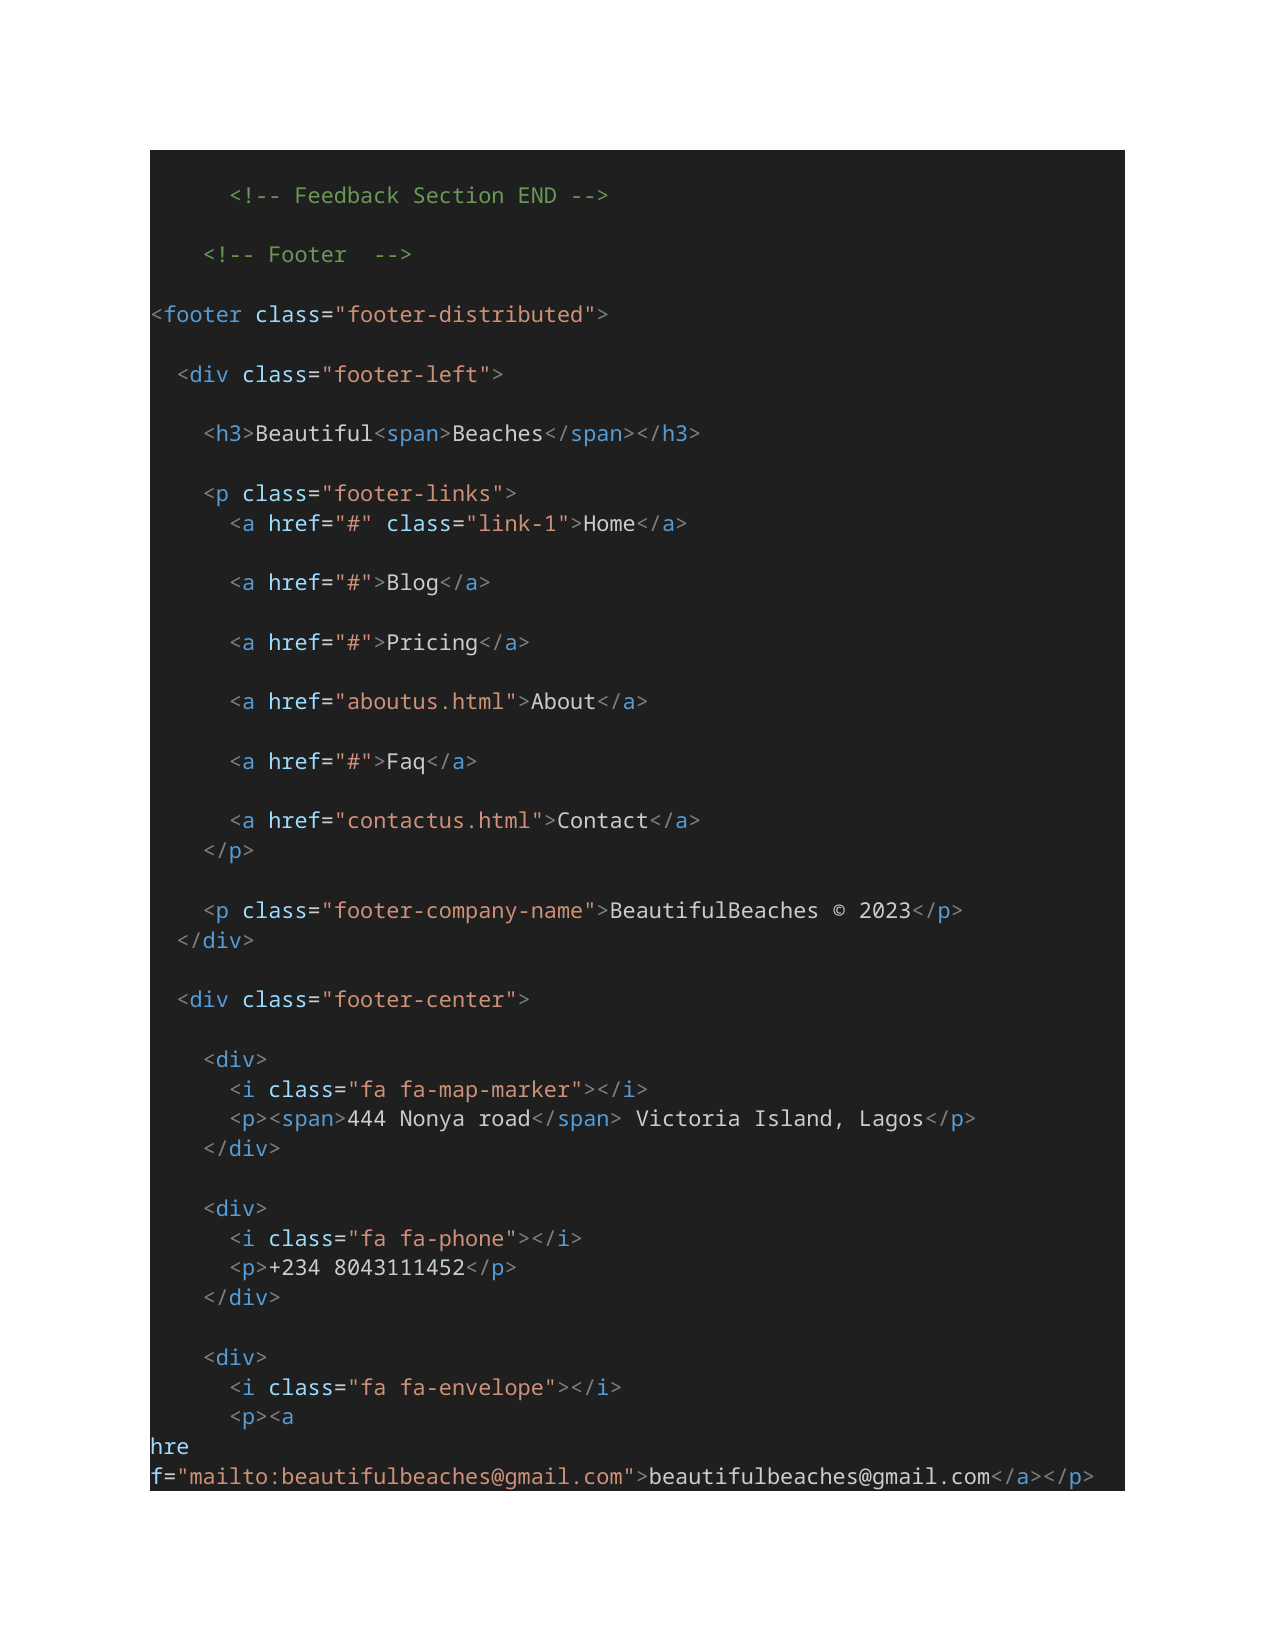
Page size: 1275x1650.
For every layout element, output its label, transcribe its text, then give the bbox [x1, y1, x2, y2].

text <div> [150, 1044, 1125, 1073]
text <p><span>444 Nonya road</span> Victoria Island, Lagos</p> [150, 1103, 1125, 1133]
text <div> [150, 1193, 1125, 1222]
text <!-- Feedback Section END --> [150, 180, 1125, 209]
text </div> [150, 1133, 1125, 1163]
text <i class="fa fa-phone"></i> [150, 1222, 1125, 1252]
text <a href="#" class="link-1">Home</a> [150, 507, 1125, 537]
text <div class="footer-center"> [150, 984, 1125, 1014]
text <p class="footer-links"> [150, 478, 1125, 507]
text <a href="aboutus.html">About</a> [150, 686, 1125, 716]
text </div> [150, 924, 1125, 954]
text <p>+234 8043111452</p> [150, 1252, 1125, 1282]
text <p><a href="mailto:beautifulbeaches@gmail.com">beautifulbeaches@gmail.com</a></p> [150, 1401, 1125, 1491]
text <footer class="footer-distributed"> [150, 299, 1125, 329]
text <a href="#">Pricing</a> [150, 627, 1125, 656]
text </div> [150, 1282, 1125, 1312]
text <i class="fa fa-map-marker"></i> [150, 1073, 1125, 1103]
text </p> [150, 835, 1125, 865]
text <a href="#">Faq</a> [150, 746, 1125, 776]
text <a href="#">Blog</a> [150, 567, 1125, 597]
text <p class="footer-company-name">BeautifulBeaches © 2023</p> [150, 895, 1125, 924]
text <!-- Footer --> [150, 239, 1125, 269]
text <div class="footer-left"> [150, 358, 1125, 388]
text <a href="contactus.html">Contact</a> [150, 805, 1125, 835]
text <h3>Beautiful<span>Beaches</span></h3> [150, 418, 1125, 448]
text <div> [150, 1342, 1125, 1371]
text <i class="fa fa-envelope"></i> [150, 1371, 1125, 1401]
